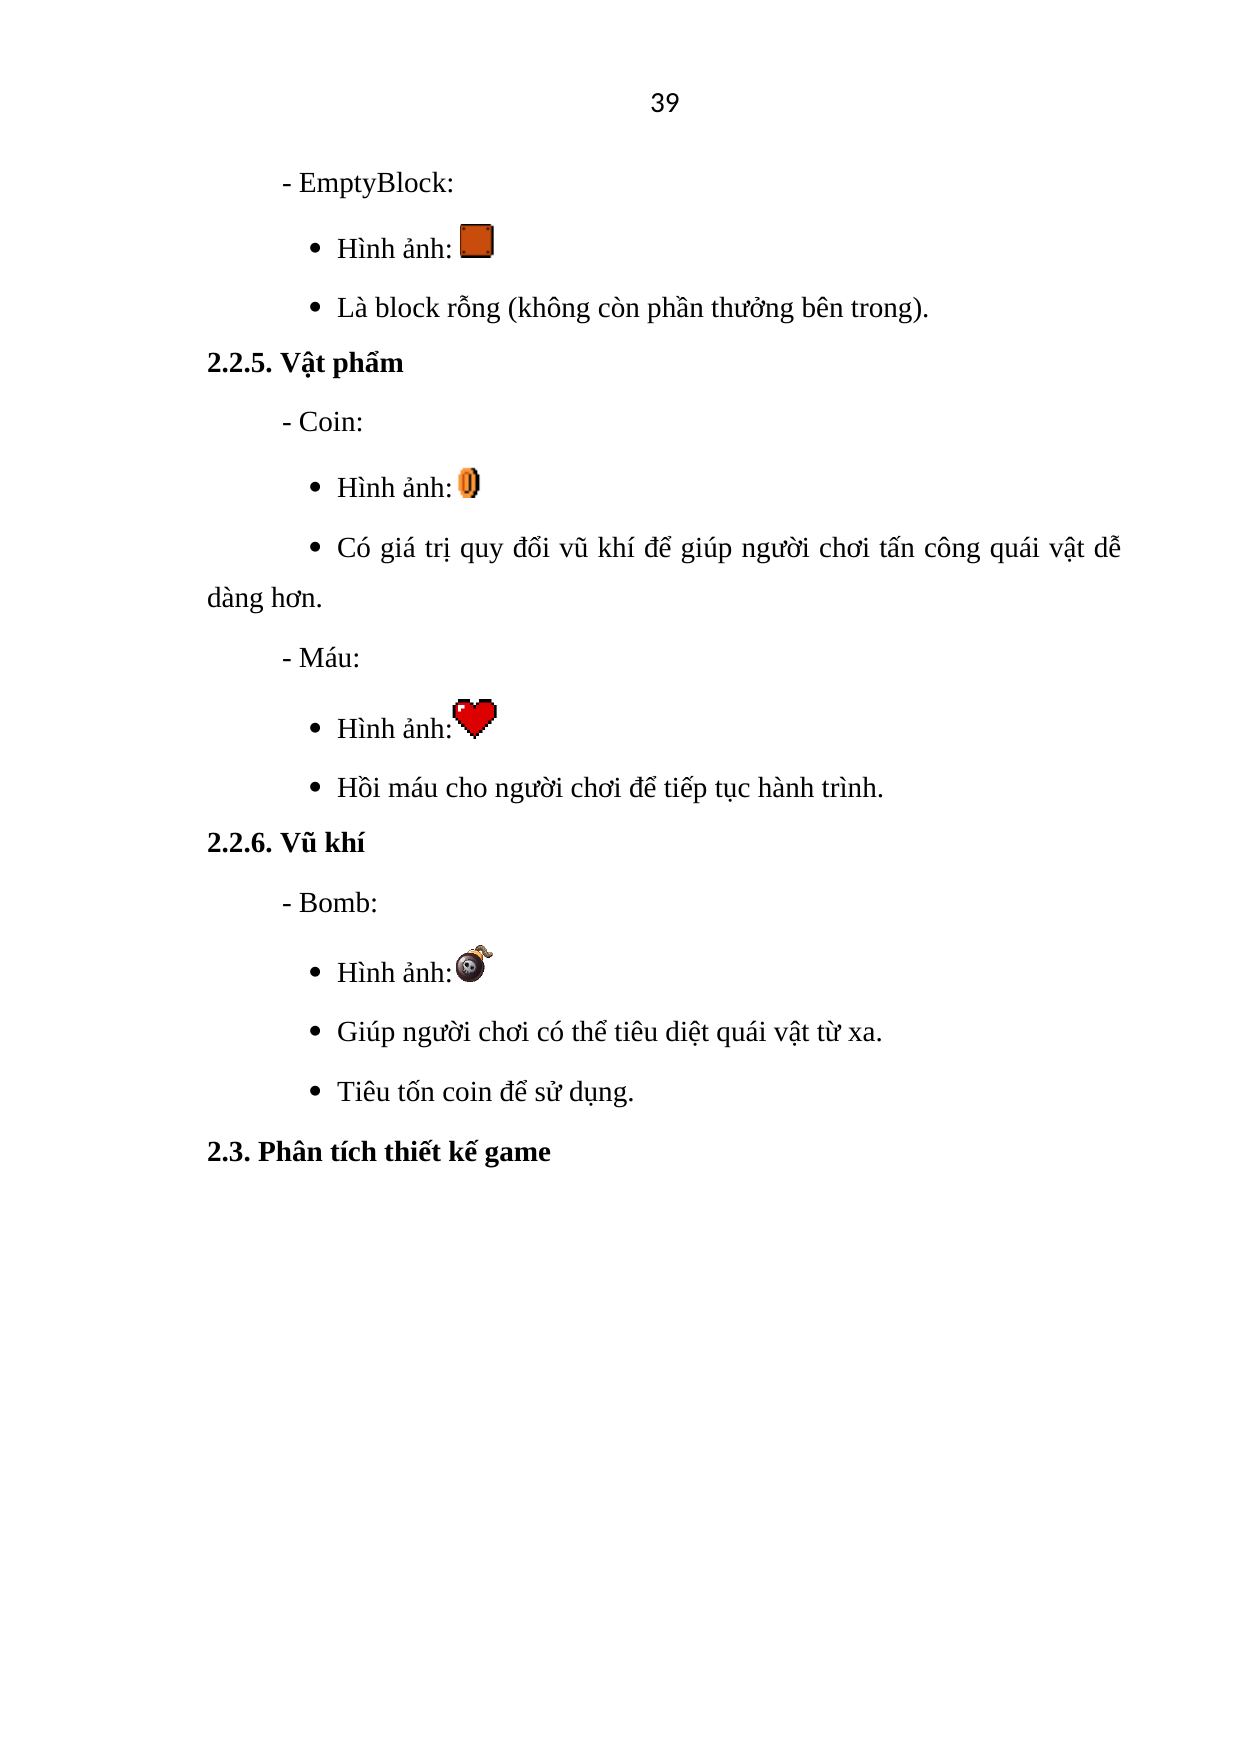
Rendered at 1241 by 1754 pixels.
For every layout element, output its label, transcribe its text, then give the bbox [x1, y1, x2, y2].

picture [452, 944, 494, 983]
text Coin: [207, 404, 1122, 438]
text Hình ảnh: [207, 224, 1122, 264]
subtitle Vũ khí [207, 825, 1122, 859]
picture [452, 464, 487, 498]
text Giúp người chơi có thể tiêu diệt quái vật từ xa. [207, 1014, 1122, 1048]
text Bomb: [207, 885, 1122, 918]
text Hình ảnh: [207, 464, 1122, 504]
text Máu: [207, 640, 1122, 674]
text Hồi máu cho người chơi để tiếp tục hành trình. [207, 771, 1122, 804]
text Hình ảnh: [207, 944, 1122, 988]
text Hình ảnh: [207, 700, 1122, 744]
text Có giá trị quy đổi vũ khí để giúp người chơi tấn công quái vật dễ dàng hơn. [207, 530, 1122, 614]
picture [452, 699, 497, 739]
text Tiêu tốn coin để sử dụng. [207, 1074, 1122, 1108]
text Là block rỗng (không còn phần thưởng bên trong). [207, 290, 1122, 324]
text EmptyBlock: [207, 165, 1122, 198]
subtitle Vật phẩm [207, 345, 1122, 378]
subtitle Phân tích thiết kế game [207, 1134, 1122, 1167]
picture [460, 224, 494, 258]
